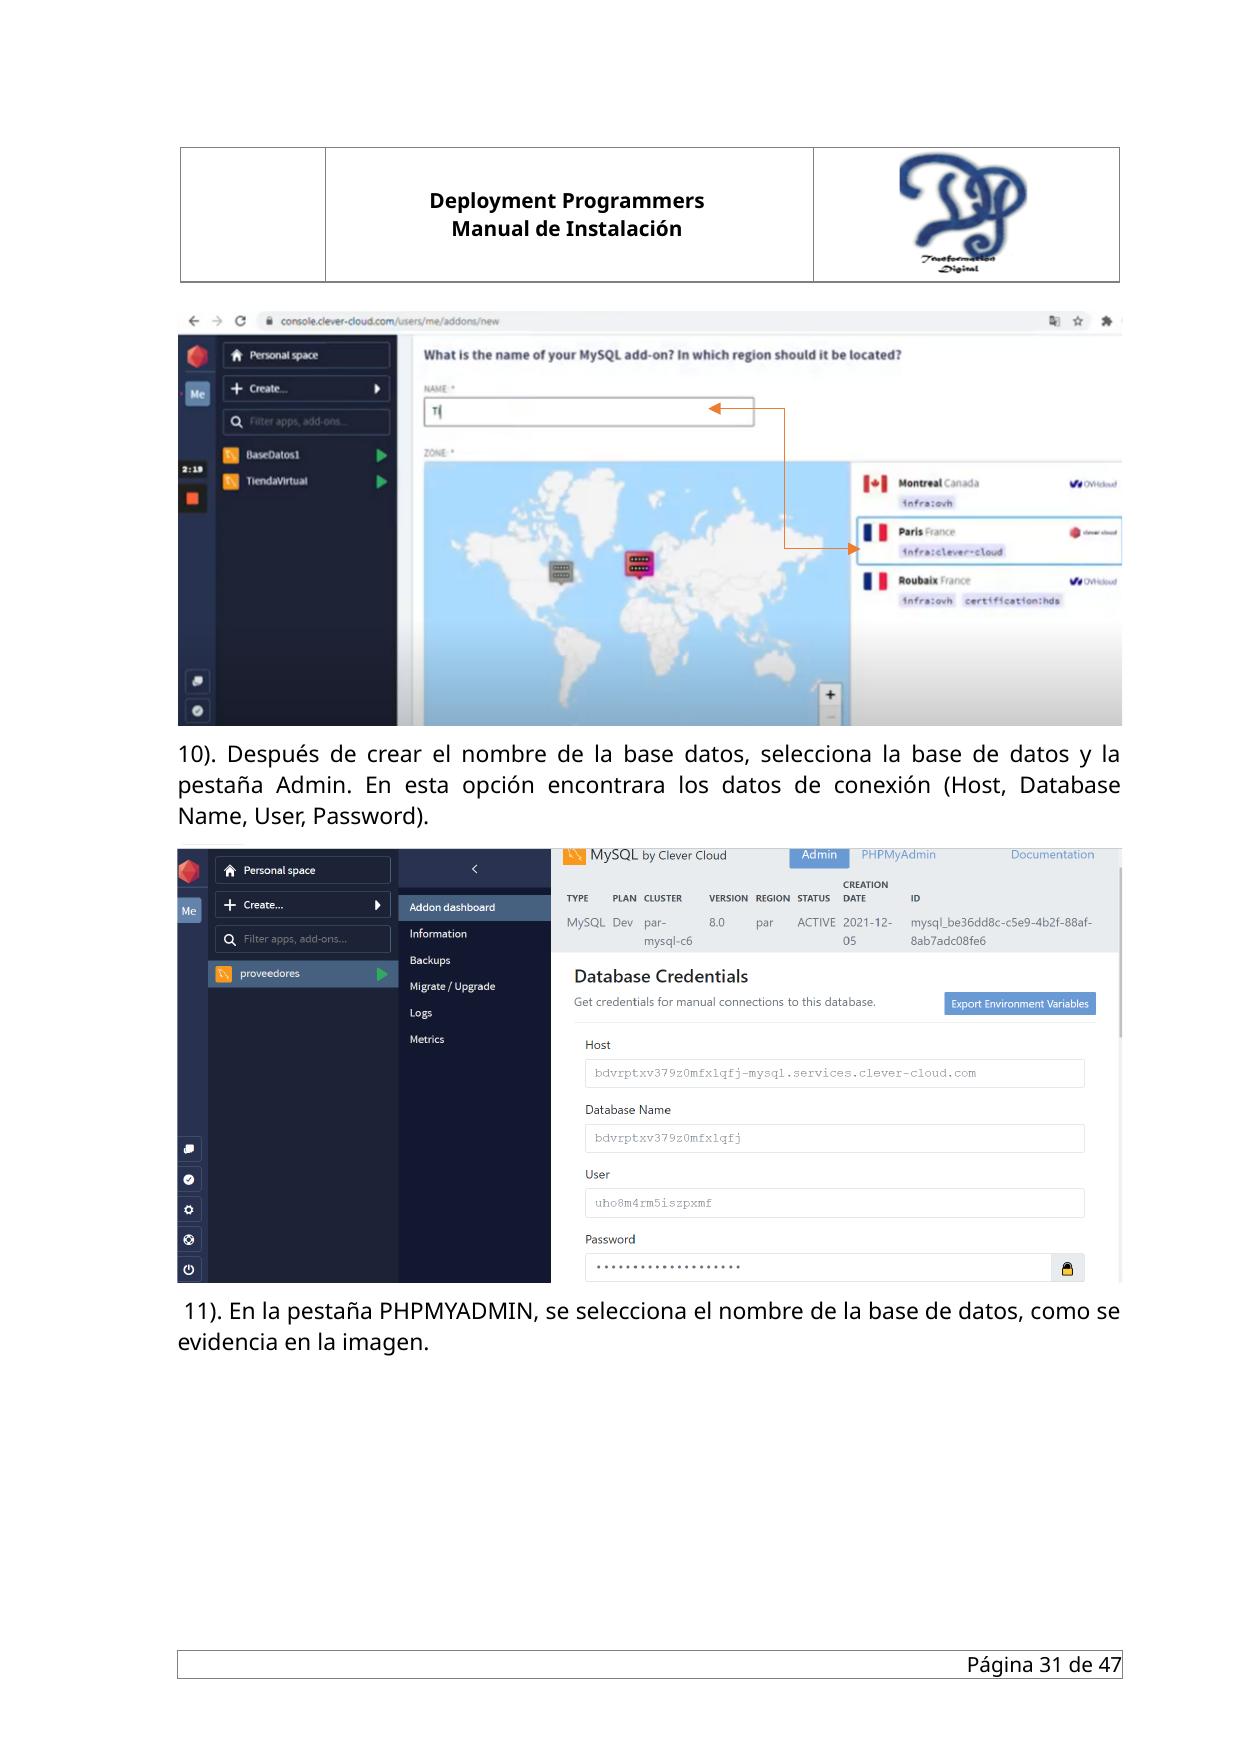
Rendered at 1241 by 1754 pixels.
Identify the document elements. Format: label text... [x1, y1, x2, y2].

text 10). Después de crear el nombre de la base datos, selecciona la base de datos y la pestaña Admin. En esta opción encontrara los datos de conexión (Host, Database Name, User, Password). [177, 738, 1122, 832]
picture [899, 150, 1028, 279]
picture [177, 311, 1123, 726]
picture [177, 844, 1123, 1283]
text 11). En la pestaña PHPMYADMIN, se selecciona el nombre de la base de datos, como se evidencia en la imagen. [177, 1295, 1122, 1357]
